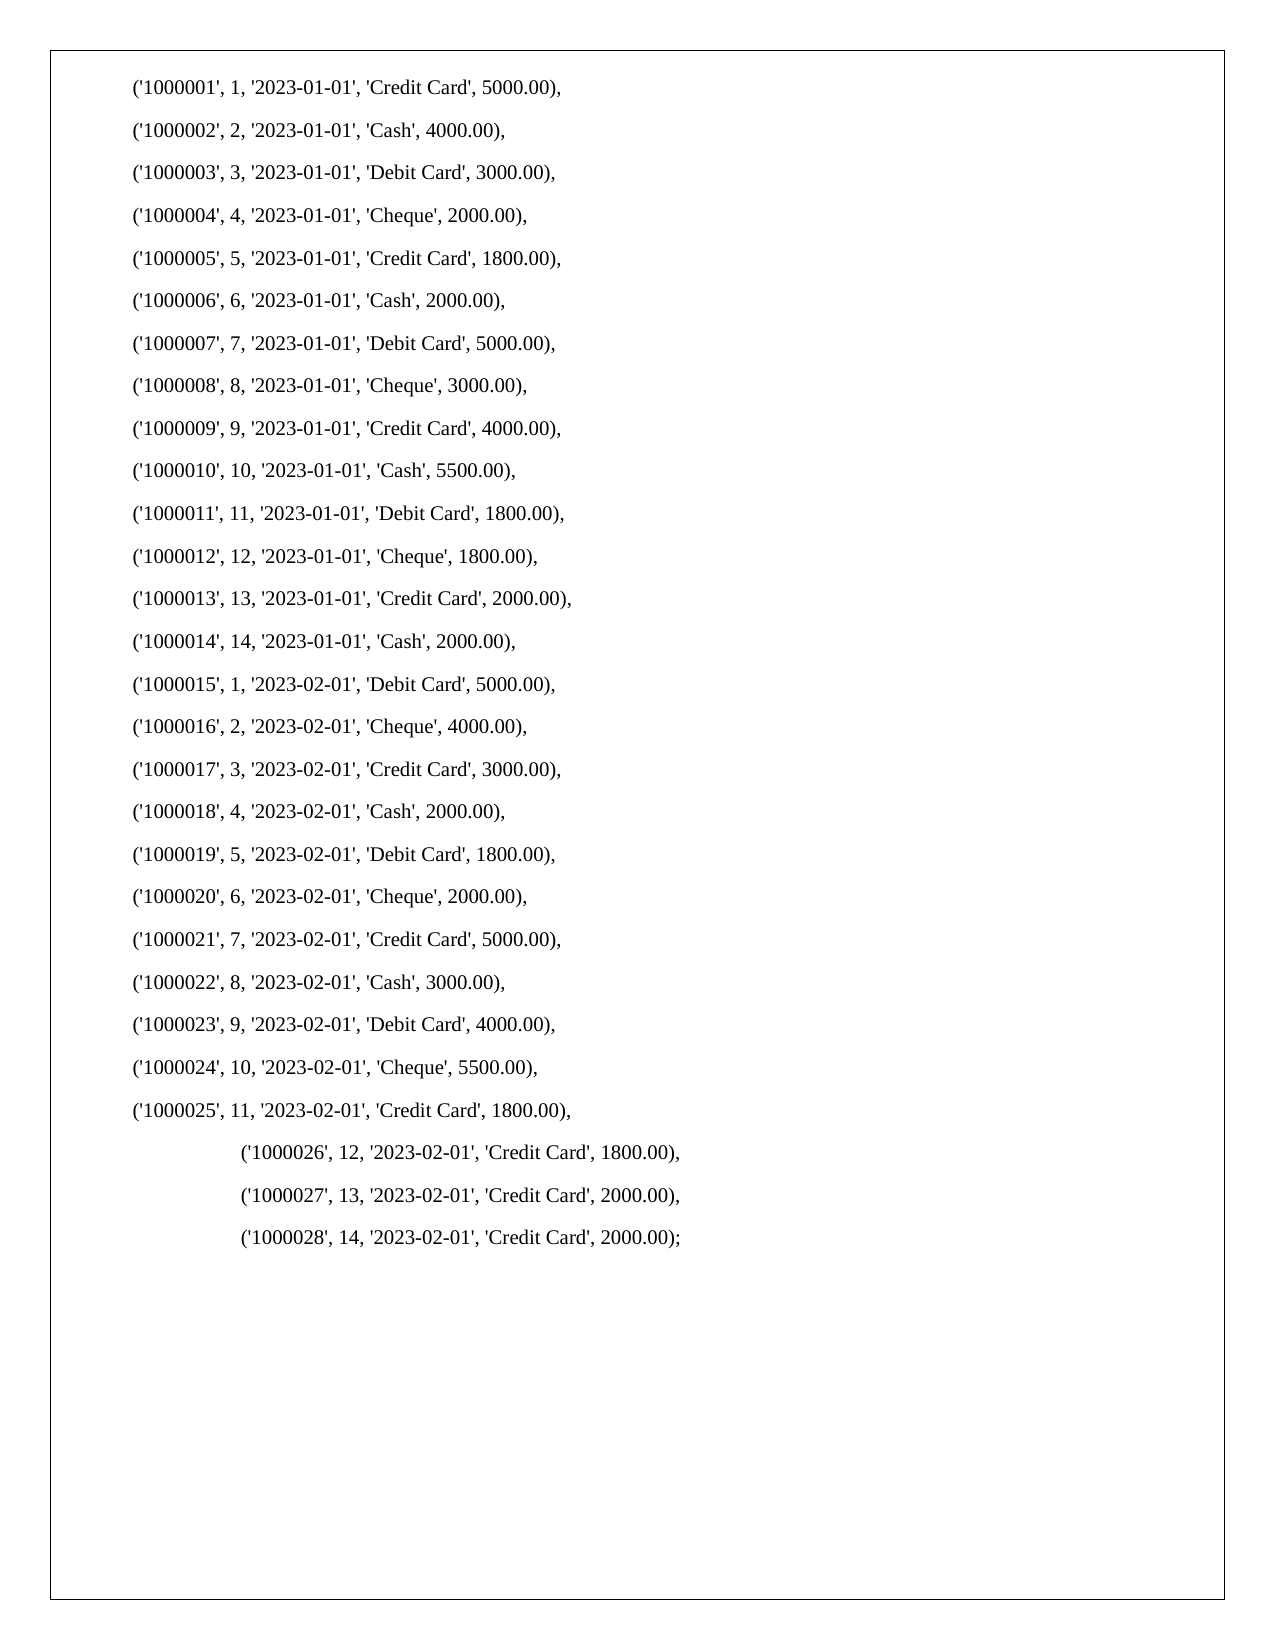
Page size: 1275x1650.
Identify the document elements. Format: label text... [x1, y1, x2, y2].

text ('1000028', 14, '2023-02-01', 'Credit Card', 2000.00); [75, 1225, 1200, 1249]
text ('1000026', 12, '2023-02-01', 'Credit Card', 1800.00), [75, 1140, 1200, 1164]
text ('1000021', 7, '2023-02-01', 'Credit Card', 5000.00), [75, 927, 1200, 951]
text ('1000022', 8, '2023-02-01', 'Cash', 3000.00), [75, 970, 1200, 994]
text ('1000003', 3, '2023-01-01', 'Debit Card', 3000.00), [75, 160, 1200, 184]
text ('1000013', 13, '2023-01-01', 'Credit Card', 2000.00), [75, 586, 1200, 610]
text ('1000001', 1, '2023-01-01', 'Credit Card', 5000.00), [75, 75, 1200, 99]
text ('1000002', 2, '2023-01-01', 'Cash', 4000.00), [75, 118, 1200, 142]
text ('1000006', 6, '2023-01-01', 'Cash', 2000.00), [75, 288, 1200, 312]
text ('1000015', 1, '2023-02-01', 'Debit Card', 5000.00), [75, 671, 1200, 696]
text ('1000011', 11, '2023-01-01', 'Debit Card', 1800.00), [75, 501, 1200, 525]
text ('1000012', 12, '2023-01-01', 'Cheque', 1800.00), [75, 544, 1200, 568]
text ('1000007', 7, '2023-01-01', 'Debit Card', 5000.00), [75, 331, 1200, 355]
text ('1000014', 14, '2023-01-01', 'Cash', 2000.00), [75, 629, 1200, 653]
text ('1000024', 10, '2023-02-01', 'Cheque', 5500.00), [75, 1055, 1200, 1079]
text ('1000004', 4, '2023-01-01', 'Cheque', 2000.00), [75, 203, 1200, 227]
text ('1000018', 4, '2023-02-01', 'Cash', 2000.00), [75, 799, 1200, 823]
text ('1000017', 3, '2023-02-01', 'Credit Card', 3000.00), [75, 757, 1200, 781]
text ('1000009', 9, '2023-01-01', 'Credit Card', 4000.00), [75, 416, 1200, 440]
text ('1000020', 6, '2023-02-01', 'Cheque', 2000.00), [75, 884, 1200, 908]
text ('1000019', 5, '2023-02-01', 'Debit Card', 1800.00), [75, 842, 1200, 866]
text ('1000005', 5, '2023-01-01', 'Credit Card', 1800.00), [75, 245, 1200, 269]
text ('1000025', 11, '2023-02-01', 'Credit Card', 1800.00), [75, 1097, 1200, 1122]
text ('1000008', 8, '2023-01-01', 'Cheque', 3000.00), [75, 373, 1200, 397]
text ('1000016', 2, '2023-02-01', 'Cheque', 4000.00), [75, 714, 1200, 738]
text ('1000027', 13, '2023-02-01', 'Credit Card', 2000.00), [75, 1183, 1200, 1207]
text ('1000023', 9, '2023-02-01', 'Debit Card', 4000.00), [75, 1012, 1200, 1036]
text ('1000010', 10, '2023-01-01', 'Cash', 5500.00), [75, 458, 1200, 482]
